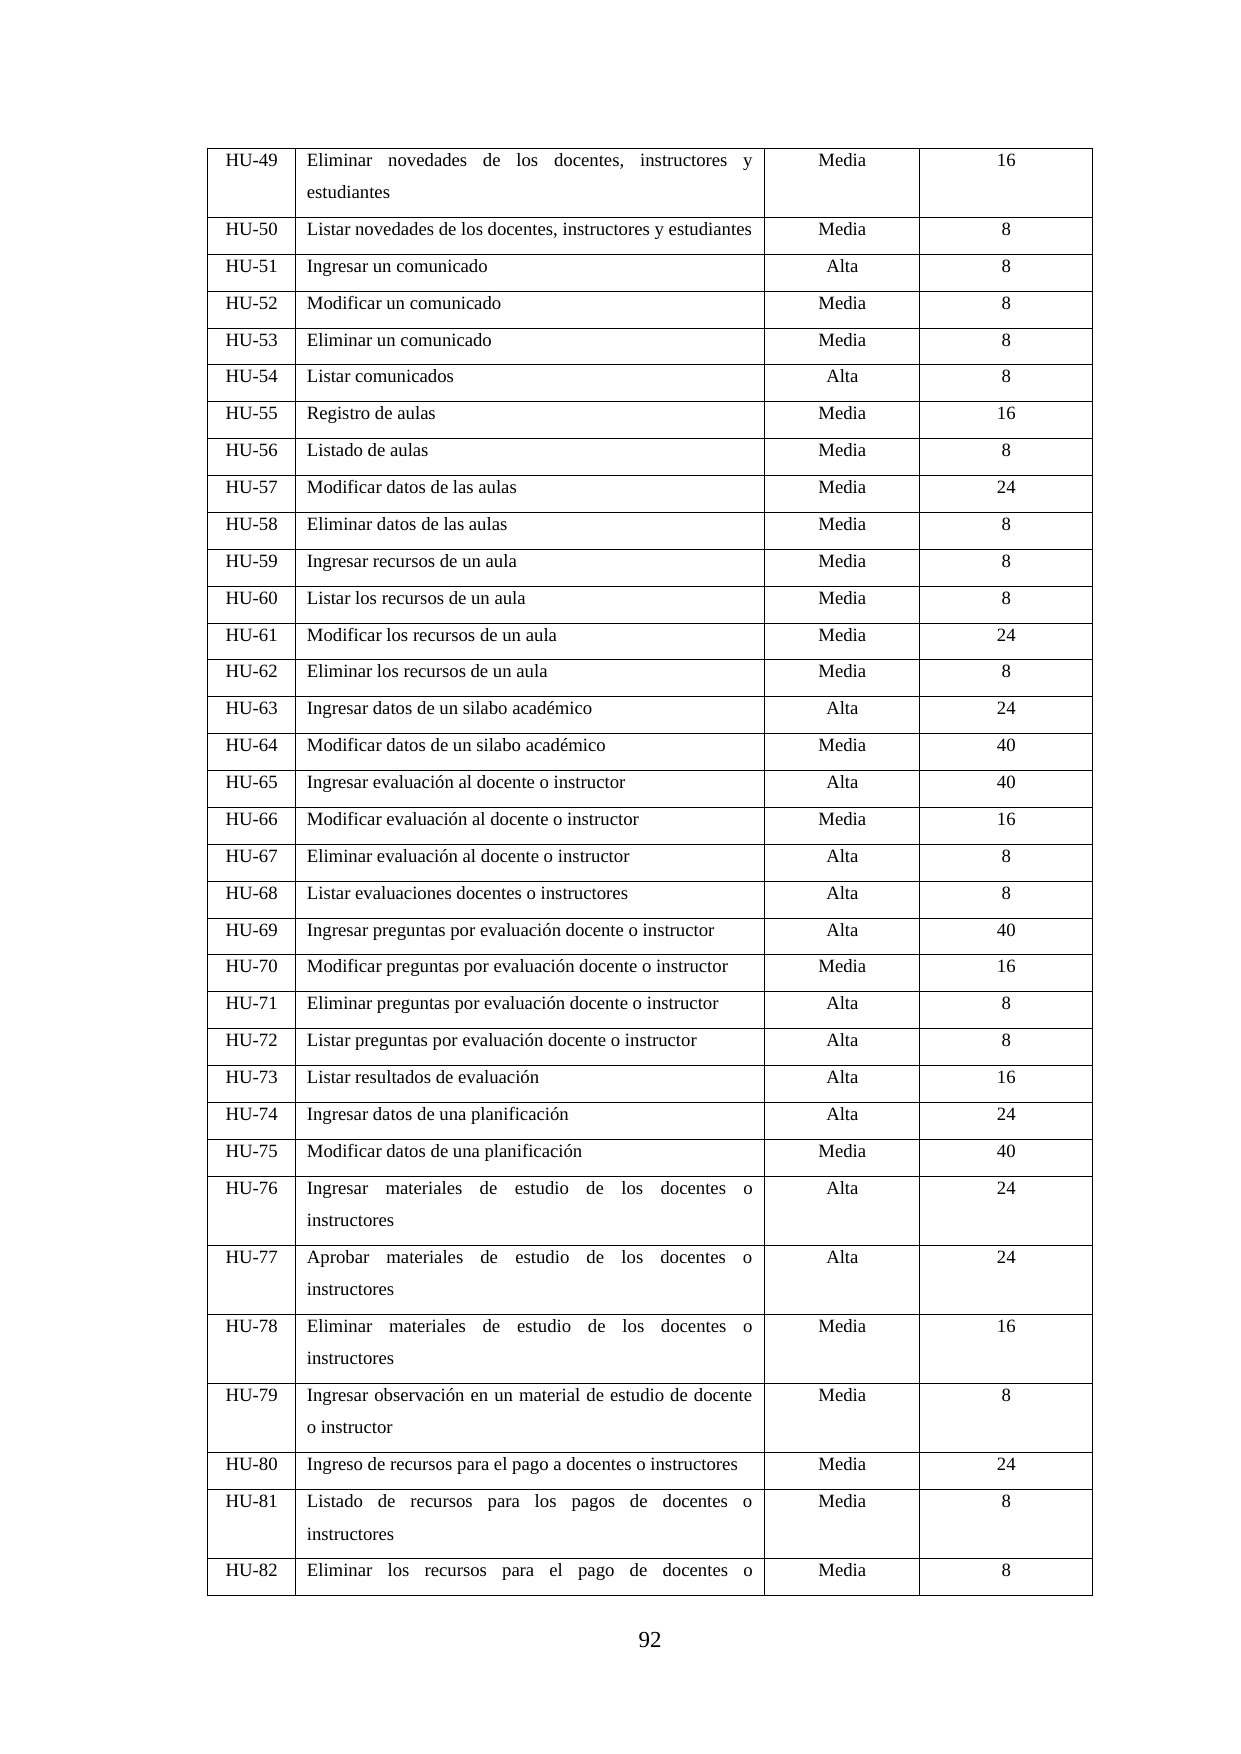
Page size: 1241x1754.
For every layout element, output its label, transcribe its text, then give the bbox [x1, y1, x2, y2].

table_cell 16 [920, 1066, 1092, 1102]
table_cell Registro de aulas [296, 402, 764, 438]
table_cell HU-73 [208, 1066, 295, 1102]
table_cell 16 [920, 149, 1092, 217]
table_cell Eliminar un comunicado [296, 329, 764, 364]
table_cell HU-58 [208, 513, 295, 549]
table_cell 16 [920, 1315, 1092, 1383]
table_cell Eliminar novedades de los docentes, instructores y estudiantes [296, 149, 764, 217]
table_cell HU-75 [208, 1140, 295, 1176]
table_cell Media [765, 1453, 919, 1489]
table_cell 40 [920, 919, 1092, 954]
table_cell Ingresar un comunicado [296, 255, 764, 291]
table_cell Eliminar materiales de estudio de los docentes o instructores [296, 1315, 764, 1383]
table_cell Alta [765, 992, 919, 1028]
table_cell Media [765, 1490, 919, 1558]
table_cell Alta [765, 771, 919, 807]
table_cell HU-67 [208, 845, 295, 881]
table_cell HU-70 [208, 955, 295, 991]
table_cell 8 [920, 218, 1092, 254]
table_cell HU-78 [208, 1315, 295, 1383]
table_cell Ingresar materiales de estudio de los docentes o instructores [296, 1177, 764, 1245]
table_cell Modificar un comunicado [296, 292, 764, 327]
table_cell 40 [920, 771, 1092, 807]
table_cell Alta [765, 1246, 919, 1314]
table_cell Listar novedades de los docentes, instructores y estudiantes [296, 218, 764, 254]
table_cell 16 [920, 955, 1092, 991]
table_cell Modificar evaluación al docente o instructor [296, 808, 764, 844]
table_cell Eliminar evaluación al docente o instructor [296, 845, 764, 881]
table_cell HU-64 [208, 734, 295, 770]
table_cell HU-51 [208, 255, 295, 291]
table_cell Listar resultados de evaluación [296, 1066, 764, 1102]
table_cell Alta [765, 919, 919, 954]
table_cell Aprobar materiales de estudio de los docentes o instructores [296, 1246, 764, 1314]
table_cell Ingreso de recursos para el pago a docentes o instructores [296, 1453, 764, 1489]
table_cell 8 [920, 365, 1092, 401]
table_cell HU-81 [208, 1490, 295, 1558]
table_cell HU-77 [208, 1246, 295, 1314]
table_cell Modificar datos de una planificación [296, 1140, 764, 1176]
table_cell Modificar datos de las aulas [296, 476, 764, 512]
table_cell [296, 1559, 764, 1595]
table_cell 16 [920, 402, 1092, 438]
table_cell 8 [920, 550, 1092, 586]
table_cell Listado de aulas [296, 439, 764, 475]
table_cell HU-65 [208, 771, 295, 807]
table_cell Alta [765, 365, 919, 401]
table_cell 24 [920, 697, 1092, 733]
table_cell 8 [920, 329, 1092, 364]
table_cell Media [765, 624, 919, 659]
table_cell Modificar datos de un silabo académico [296, 734, 764, 770]
table_cell HU-71 [208, 992, 295, 1028]
table_cell Modificar preguntas por evaluación docente o instructor [296, 955, 764, 991]
table_cell 8 [920, 1490, 1092, 1558]
table_cell HU-80 [208, 1453, 295, 1489]
table_cell Media [765, 1315, 919, 1383]
table_cell Alta [765, 845, 919, 881]
table_cell 8 [920, 1559, 1092, 1595]
table_cell HU-52 [208, 292, 295, 327]
table_cell Alta [765, 1103, 919, 1139]
table_cell Media [765, 402, 919, 438]
table_cell 24 [920, 1453, 1092, 1489]
table_cell 8 [920, 587, 1092, 622]
table_cell 24 [920, 624, 1092, 659]
table_cell Alta [765, 1066, 919, 1102]
table_cell 24 [920, 476, 1092, 512]
table_cell 8 [920, 513, 1092, 549]
table_cell 24 [920, 1103, 1092, 1139]
table_cell Media [765, 149, 919, 217]
table_cell 8 [920, 992, 1092, 1028]
table_cell Media [765, 292, 919, 327]
table_cell Eliminar datos de las aulas [296, 513, 764, 549]
table_cell Media [765, 808, 919, 844]
table_cell Eliminar preguntas por evaluación docente o instructor [296, 992, 764, 1028]
table_cell HU-49 [208, 149, 295, 217]
table_cell Alta [765, 882, 919, 917]
table_cell 8 [920, 660, 1092, 696]
table_cell 8 [920, 1029, 1092, 1065]
table_cell Media [765, 218, 919, 254]
table_cell 8 [920, 292, 1092, 327]
table_cell Ingresar datos de un silabo académico [296, 697, 764, 733]
table_cell Media [765, 734, 919, 770]
table_cell 24 [920, 1177, 1092, 1245]
table_cell Media [765, 476, 919, 512]
table_cell HU-66 [208, 808, 295, 844]
table_cell Listar evaluaciones docentes o instructores [296, 882, 764, 917]
table_cell HU-74 [208, 1103, 295, 1139]
table_cell HU-68 [208, 882, 295, 917]
table_cell HU-60 [208, 587, 295, 622]
table_cell 8 [920, 255, 1092, 291]
table_cell 16 [920, 808, 1092, 844]
table_cell Ingresar preguntas por evaluación docente o instructor [296, 919, 764, 954]
table_cell HU-61 [208, 624, 295, 659]
table_cell 8 [920, 1384, 1092, 1452]
table_cell HU-53 [208, 329, 295, 364]
table_cell HU-50 [208, 218, 295, 254]
table_cell Ingresar datos de una planificación [296, 1103, 764, 1139]
table_cell Listar comunicados [296, 365, 764, 401]
table_cell HU-62 [208, 660, 295, 696]
table_cell HU-79 [208, 1384, 295, 1452]
table_cell 40 [920, 734, 1092, 770]
table_cell HU-56 [208, 439, 295, 475]
table_cell Modificar los recursos de un aula [296, 624, 764, 659]
table_cell Media [765, 329, 919, 364]
table_cell HU-69 [208, 919, 295, 954]
table_cell 8 [920, 845, 1092, 881]
table_cell Media [765, 660, 919, 696]
table_cell HU-63 [208, 697, 295, 733]
table_cell Alta [765, 697, 919, 733]
table_cell HU-55 [208, 402, 295, 438]
table_cell Media [765, 1140, 919, 1176]
table_cell Ingresar observación en un material de estudio de docente o instructor [296, 1384, 764, 1452]
table_cell 24 [920, 1246, 1092, 1314]
table_cell HU-82 [208, 1559, 295, 1595]
table_cell Ingresar evaluación al docente o instructor [296, 771, 764, 807]
table_cell 40 [920, 1140, 1092, 1176]
table_cell HU-76 [208, 1177, 295, 1245]
table_cell Media [765, 1559, 919, 1595]
table_cell Listado de recursos para los pagos de docentes o instructores [296, 1490, 764, 1558]
table_cell Listar preguntas por evaluación docente o instructor [296, 1029, 764, 1065]
table_cell Alta [765, 1177, 919, 1245]
table_cell Media [765, 587, 919, 622]
table_cell Media [765, 955, 919, 991]
table_cell Media [765, 513, 919, 549]
table_cell Eliminar los recursos de un aula [296, 660, 764, 696]
table_cell Media [765, 1384, 919, 1452]
table_cell HU-59 [208, 550, 295, 586]
table_cell Listar los recursos de un aula [296, 587, 764, 622]
table_cell Media [765, 550, 919, 586]
table_cell HU-57 [208, 476, 295, 512]
table_cell Alta [765, 255, 919, 291]
table_cell HU-72 [208, 1029, 295, 1065]
table_cell Alta [765, 1029, 919, 1065]
table_cell 8 [920, 882, 1092, 917]
table_cell HU-54 [208, 365, 295, 401]
table_cell 8 [920, 439, 1092, 475]
table_cell Ingresar recursos de un aula [296, 550, 764, 586]
table_cell Media [765, 439, 919, 475]
